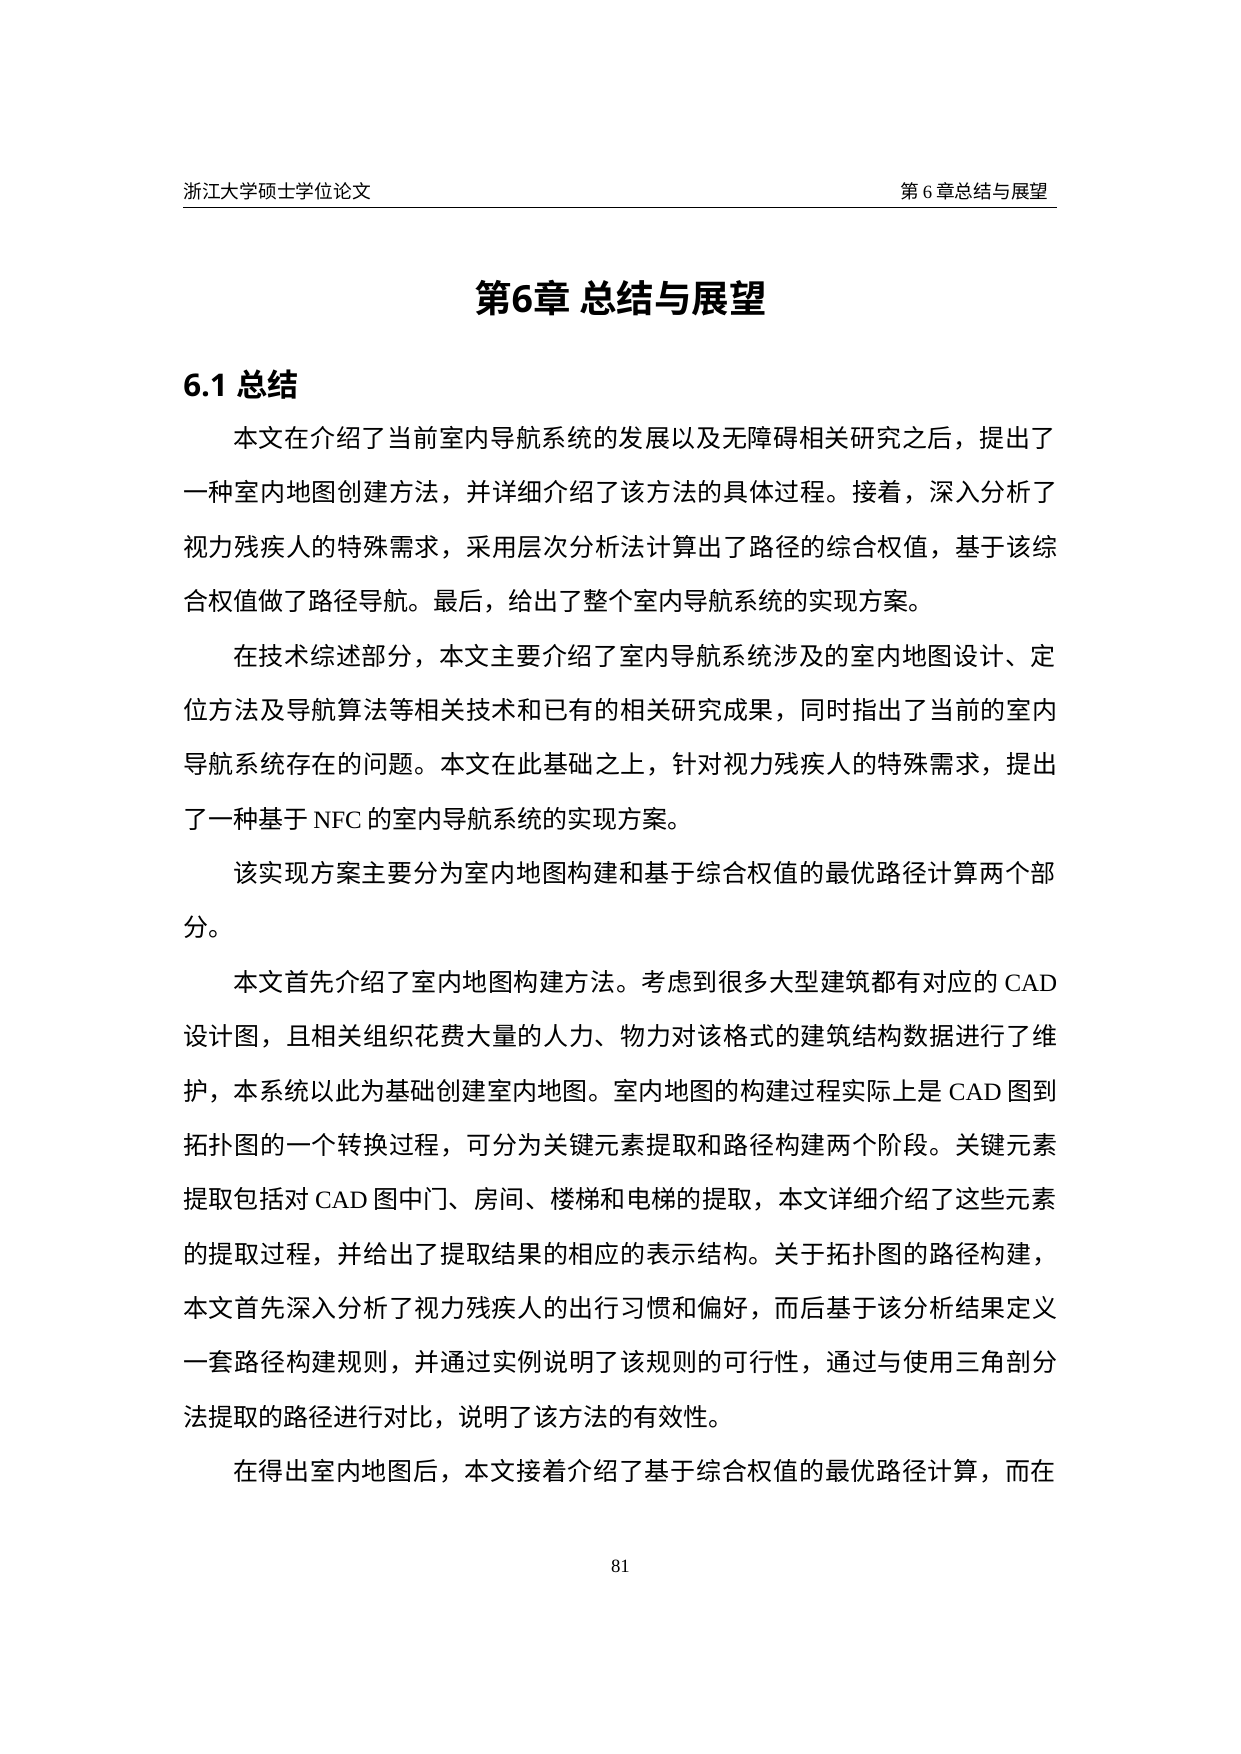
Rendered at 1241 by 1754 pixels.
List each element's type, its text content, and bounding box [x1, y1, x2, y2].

text 该实现方案主要分为室内地图构建和基于综合权值的最优路径计算两个部分。 [183, 853, 1057, 944]
text 本文在介绍了当前室内导航系统的发展以及无障碍相关研究之后，提出了一种室内地图创建方法，并详细介绍了该方法的具体过程。接着，深入分析了视力残疾人的特殊需求，采用层次分析法计算出了路径的综合权值，基于该综合权值做了路径导航。最后，给出了整个室内导航系统的实现方案。 [183, 418, 1057, 618]
text 本文首先介绍了室内地图构建方法。考虑到很多大型建筑都有对应的CAD设计图，且相关组织花费大量的人力、物力对该格式的建筑结构数据进行了维护，本系统以此为基础创建室内地图。室内地图的构建过程实际上是CAD图到拓扑图的一个转换过程，可分为关键元素提取和路径构建两个阶段。关键元素提取包括对CAD图中门、房间、楼梯和电梯的提取，本文详细介绍了这些元素的提取过程，并给出了提取结果的相应的表示结构。关于拓扑图的路径构建，本文首先深入分析了视力残疾人的出行习惯和偏好，而后基于该分析结果定义一套路径构建规则，并通过实例说明了该规则的可行性，通过与使用三角剖分法提取的路径进行对比，说明了该方法的有效性。 [183, 962, 1057, 1433]
text 在技术综述部分，本文主要介绍了室内导航系统涉及的室内地图设计、定位方法及导航算法等相关技术和已有的相关研究成果，同时指出了当前的室内导航系统存在的问题。本文在此基础之上，针对视力残疾人的特殊需求，提出了一种基于NFC的室内导航系统的实现方案。 [183, 636, 1057, 835]
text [183, 1452, 1057, 1488]
subtitle 总结 [183, 361, 1057, 406]
subtitle 总结与展望 [183, 268, 1057, 323]
